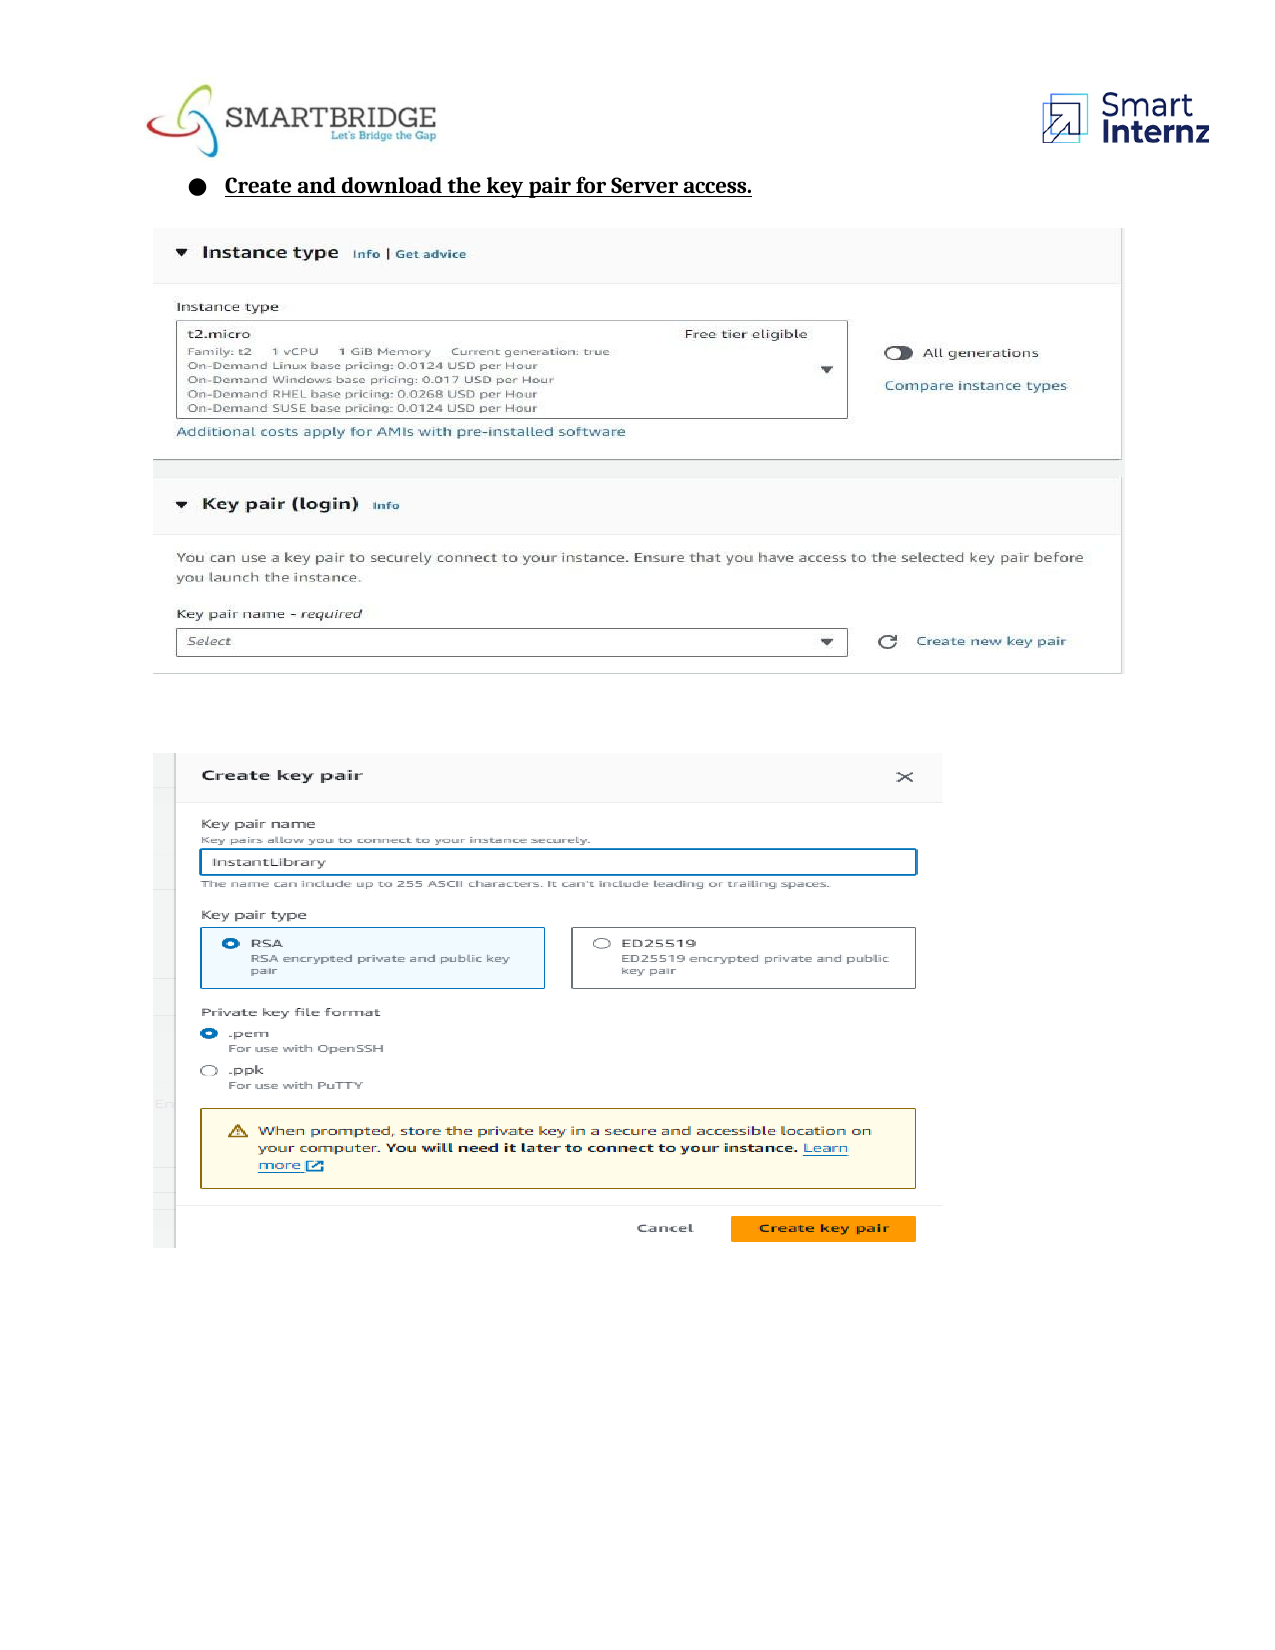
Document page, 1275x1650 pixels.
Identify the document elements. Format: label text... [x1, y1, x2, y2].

list Create and download the key pair for Server access. [187, 169, 1275, 201]
picture [1042, 92, 1209, 143]
picture [143, 78, 439, 161]
picture [153, 228, 1125, 674]
picture [153, 753, 943, 1248]
